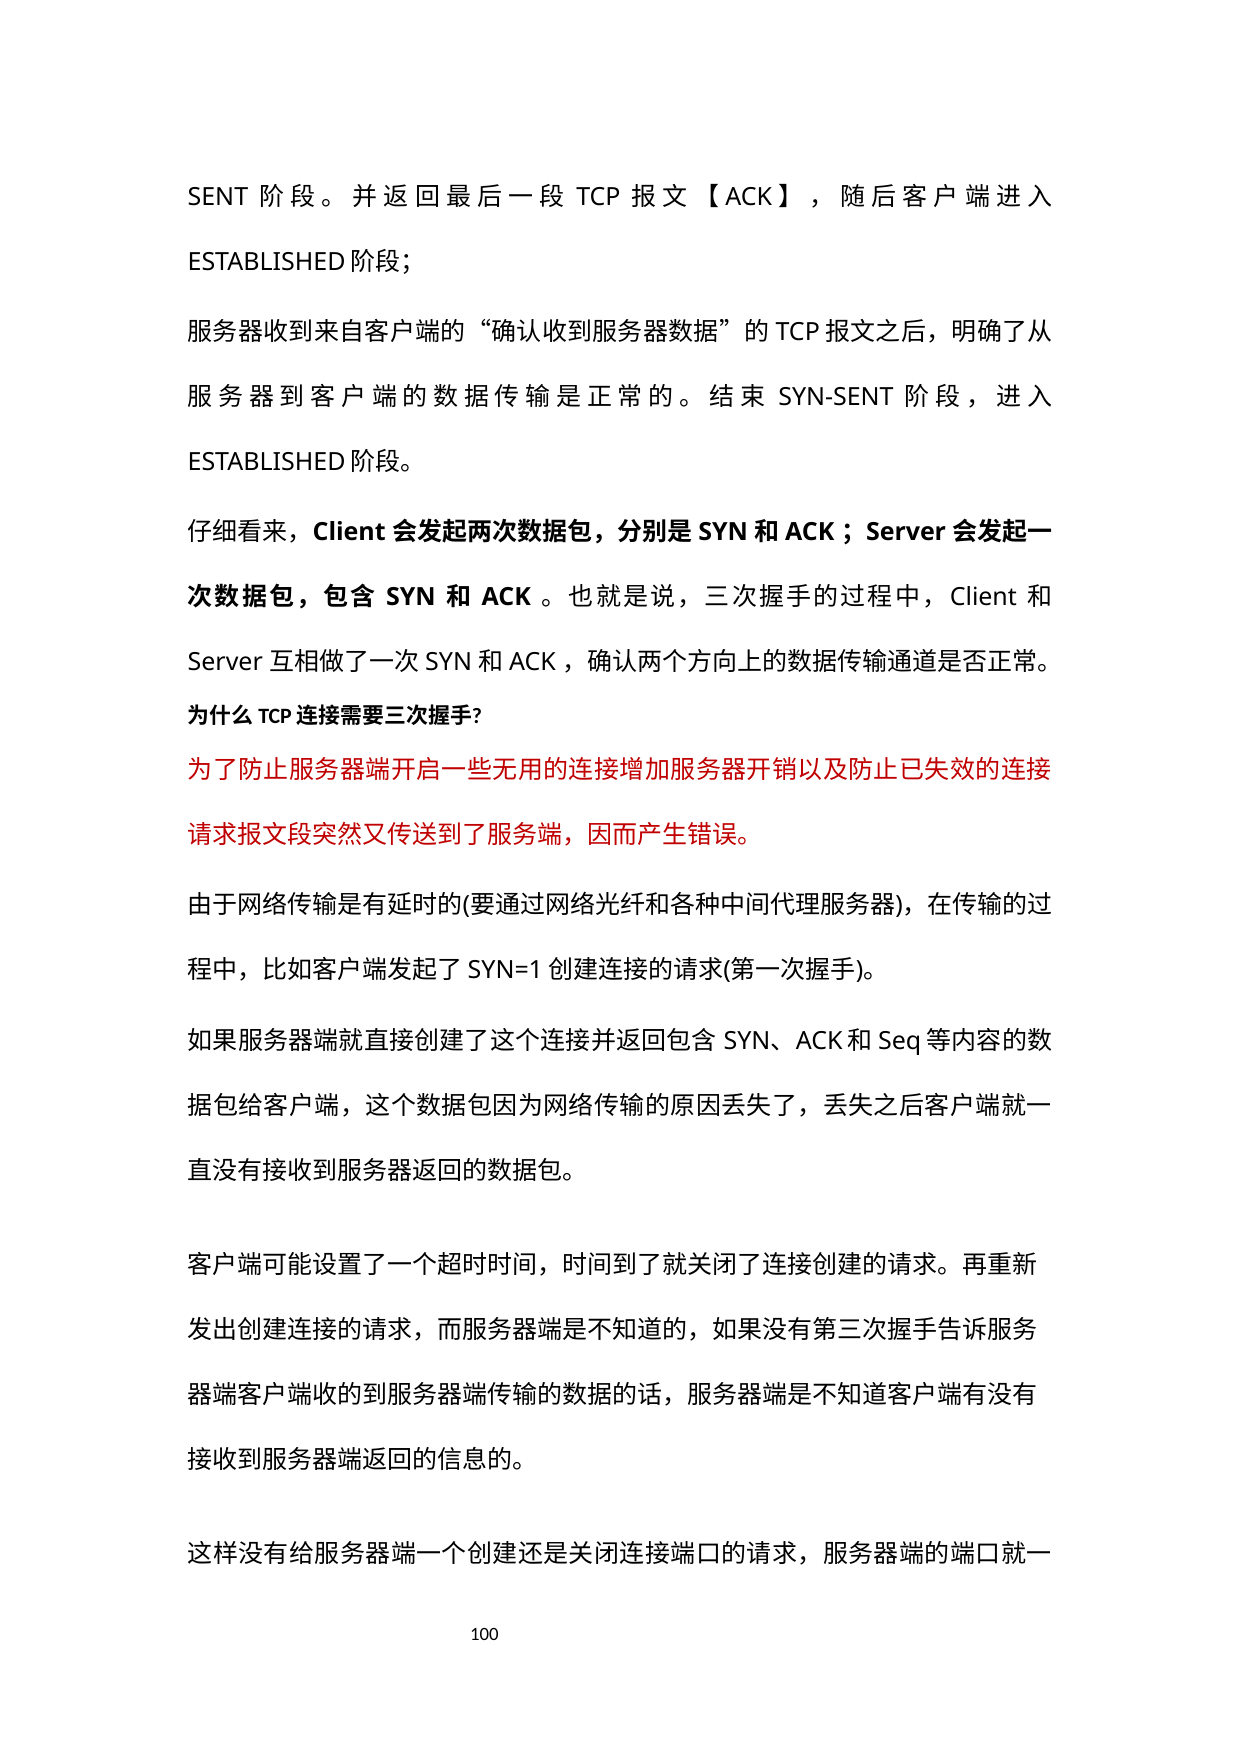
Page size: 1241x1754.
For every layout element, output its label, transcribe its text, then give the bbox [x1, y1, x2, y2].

text 客户端可能设置了一个超时时间，时间到了就关闭了连接创建的请求。再重新发出创建连接的请求，而服务器端是不知道的，如果没有第三次握手告诉服务器端客户端收的到服务器端传输的数据的话，服务器端是不知道客户端有没有接收到服务器端返回的信息的。 [187, 1230, 1053, 1490]
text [187, 1519, 1053, 1584]
text 为什么 TCP 连接需要三次握手? [187, 698, 1053, 730]
text 由于网络传输是有延时的(要通过网络光纤和各种中间代理服务器)，在传输的过程中，比如客户端发起了SYN=1创建连接的请求(第一次握手)。 [187, 871, 1053, 1001]
text 仔细看来，Client 会发起两次数据包，分别是 SYN 和 ACK ；Server 会发起一次数据包，包含 SYN 和 ACK 。也就是说，三次握手的过程中，Client 和 Server 互相做了一次 SYN 和 ACK ，确认两个方向上的数据传输通道是否正常。 [187, 497, 1053, 692]
text 如果服务器端就直接创建了这个连接并返回包含SYN、ACK和Seq等内容的数据包给客户端，这个数据包因为网络传输的原因丢失了，丢失之后客户端就一直没有接收到服务器返回的数据包。 [187, 1006, 1053, 1201]
text 为了防止服务器端开启一些无用的连接增加服务器开销以及防止已失效的连接请求报文段突然又传送到了服务端，因而产生错误。 [187, 735, 1053, 865]
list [187, 162, 1053, 292]
list 服务器收到来自客户端的“确认收到服务器数据”的TCP报文之后，明确了从服务器到客户端的数据传输是正常的。结束SYN-SENT阶段，进入ESTABLISHED阶段。 [187, 297, 1053, 492]
